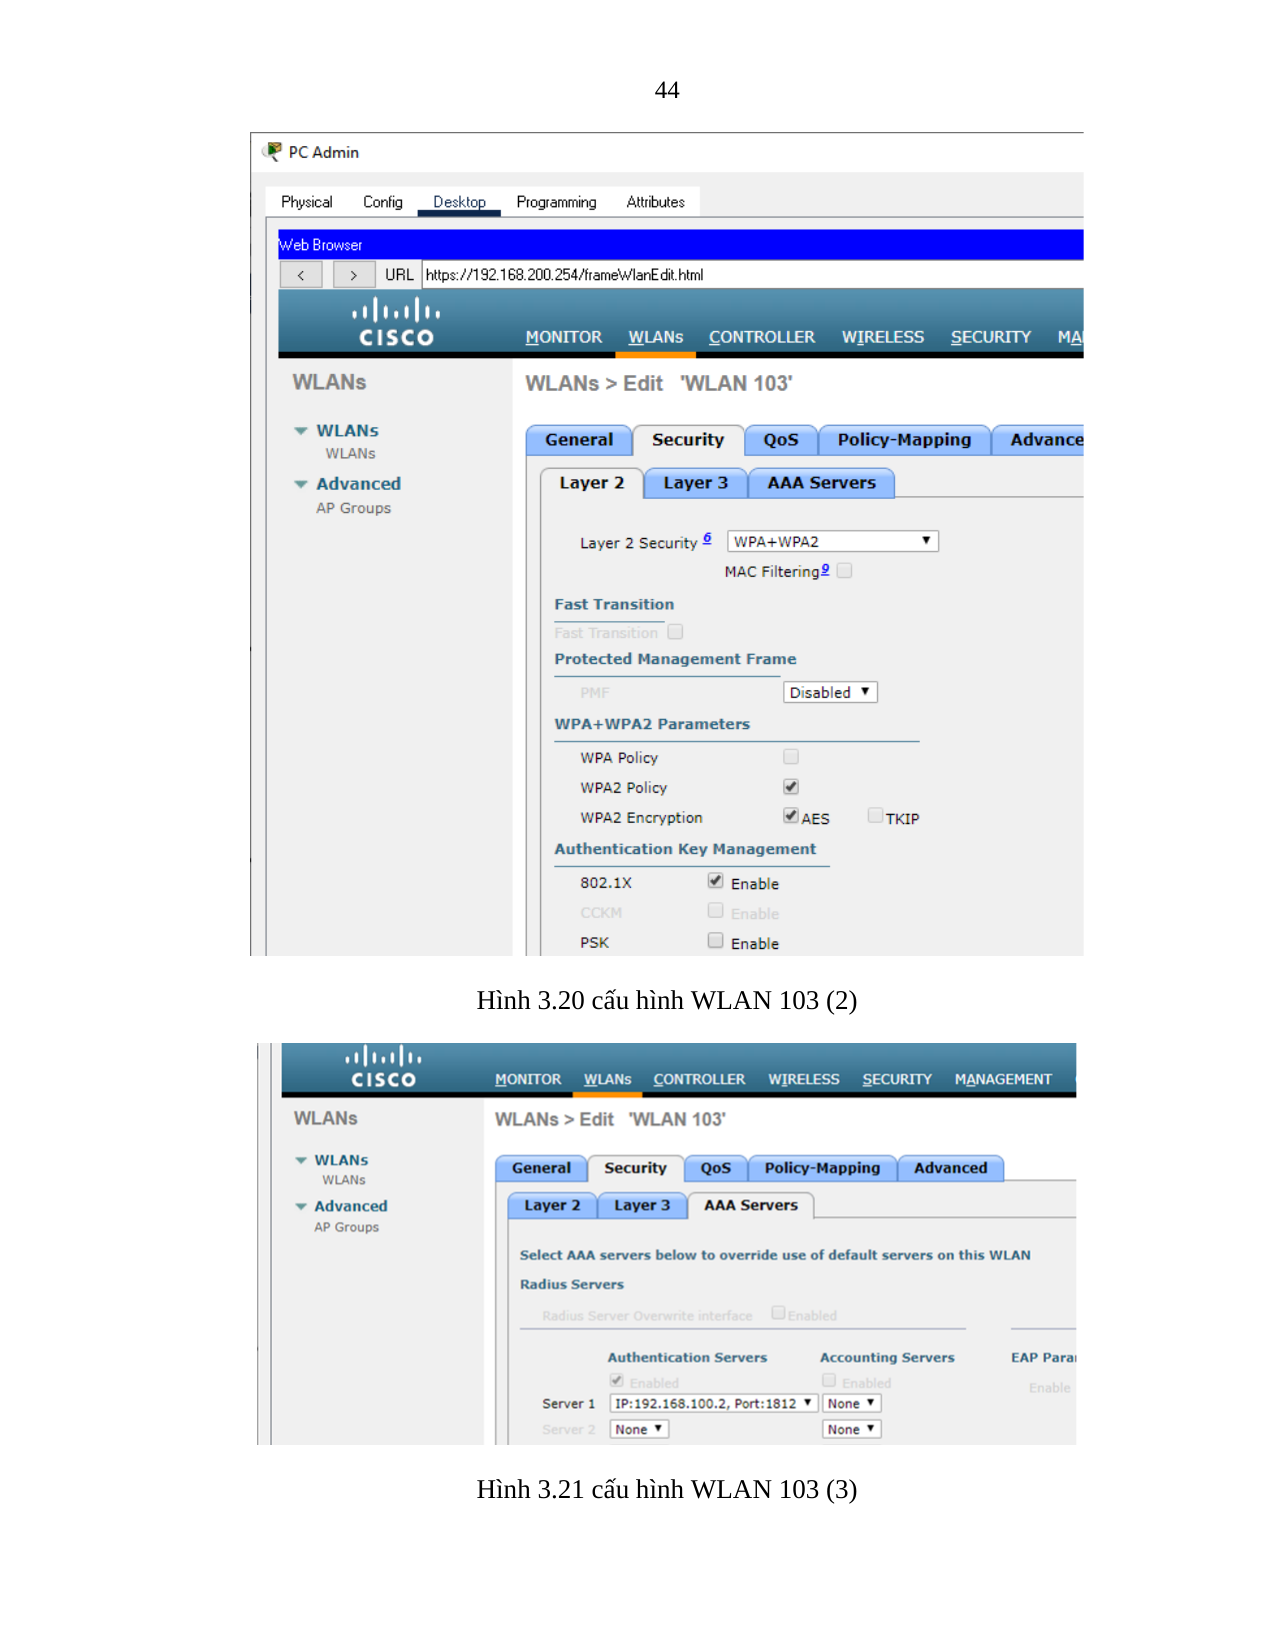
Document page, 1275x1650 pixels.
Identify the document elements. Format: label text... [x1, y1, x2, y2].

picture [250, 132, 1084, 956]
picture [257, 1043, 1077, 1445]
